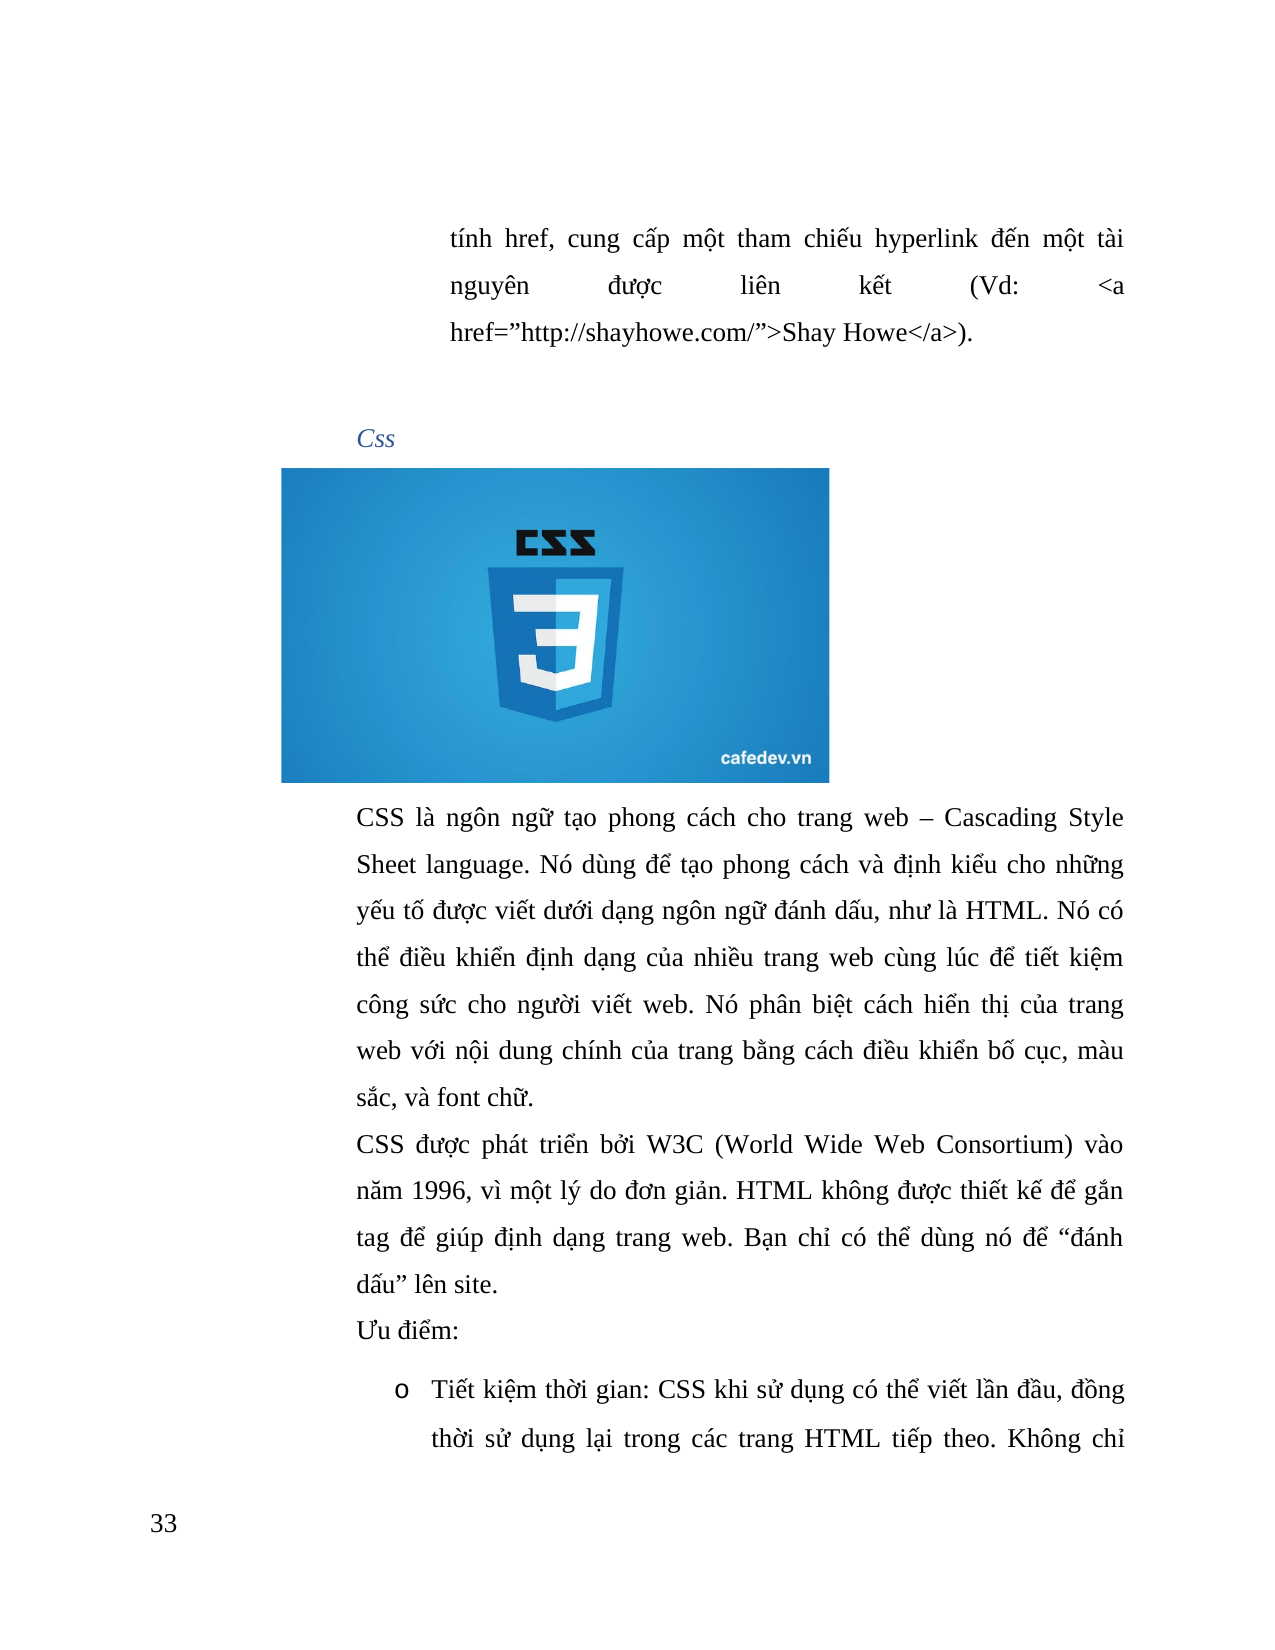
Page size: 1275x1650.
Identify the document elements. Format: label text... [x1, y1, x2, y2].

subtitle Css [281, 422, 1125, 453]
text CSS được phát triển bởi W3C (World Wide Web Consortium) vào năm 1996, vì một lý do đơn giản. HTML không được thiết kế để gắn tag để giúp định dạng trang web. Bạn chỉ có thể dùng nó để “đánh dấu” lên site. [356, 1128, 1125, 1299]
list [394, 1373, 1125, 1454]
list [412, 222, 1125, 347]
text CSS là ngôn ngữ tạo phong cách cho trang web – Cascading Style Sheet language. Nó dùng để tạo phong cách và định kiểu cho những yếu tố được viết dưới dạng ngôn ngữ đánh dấu, như là HTML. Nó có thể điều khiển định dạng của nhiều trang web cùng lúc để tiết kiệm công sức cho người viết web. Nó phân biệt cách hiển thị của trang web với nội dung chính của trang bằng cách điều khiển bố cục, màu sắc, và font chữ. [356, 801, 1125, 1112]
picture [281, 468, 830, 783]
text Ưu điểm: [356, 1314, 1125, 1346]
